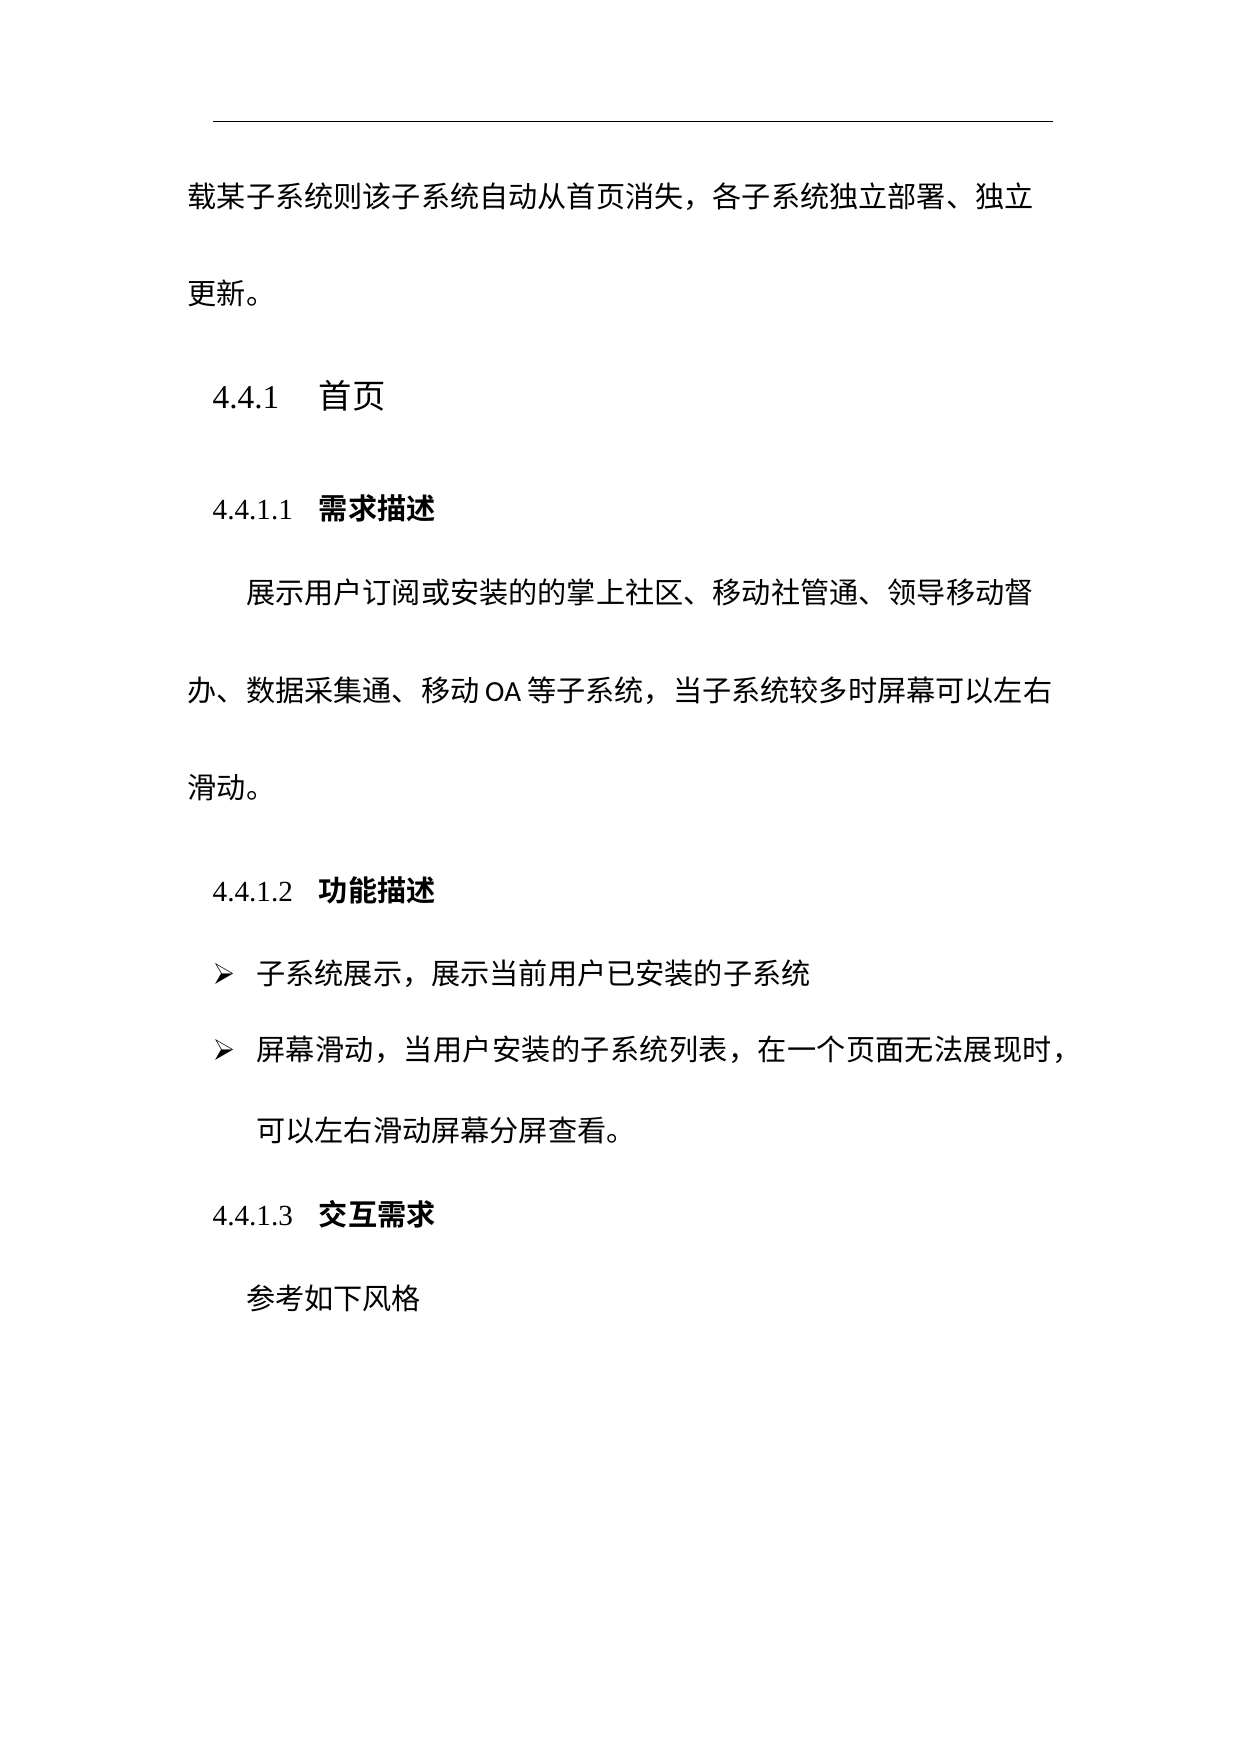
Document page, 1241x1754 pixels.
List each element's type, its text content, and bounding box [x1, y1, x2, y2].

subtitle 首页 [212, 362, 1053, 427]
text 参考如下风格 [187, 1264, 1053, 1329]
subtitle 功能描述 [212, 856, 1053, 921]
subtitle 交互需求 [212, 1180, 1053, 1245]
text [187, 162, 1053, 324]
subtitle 需求描述 [212, 474, 1053, 539]
list 屏幕滑动，当用户安装的子系统列表，在一个页面无法展现时，可以左右滑动屏幕分屏查看。 [212, 1015, 1053, 1161]
text 展示用户订阅或安装的的掌上社区、移动社管通、领导移动督办、数据采集通、移动OA等子系统，当子系统较多时屏幕可以左右滑动。 [187, 558, 1053, 818]
list 子系统展示，展示当前用户已安装的子系统 [212, 939, 1053, 1004]
